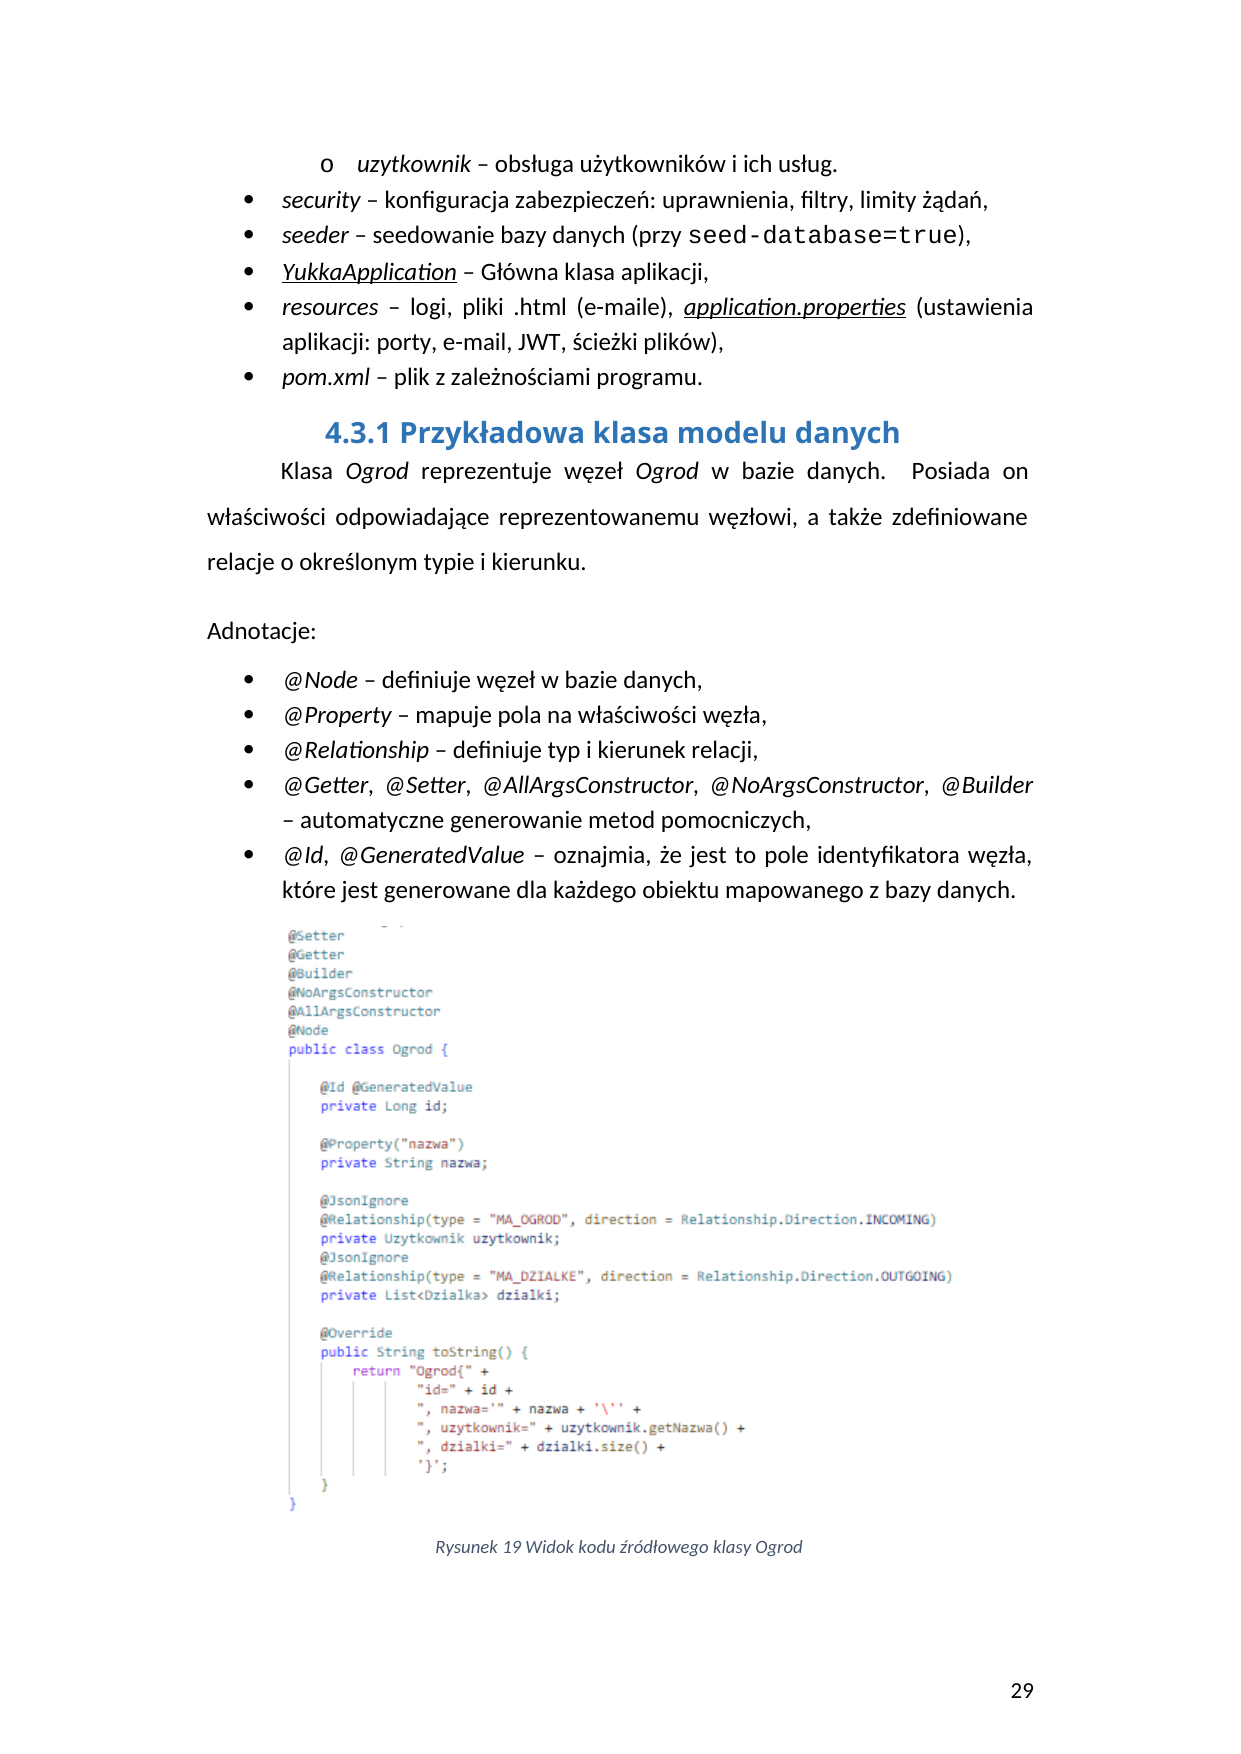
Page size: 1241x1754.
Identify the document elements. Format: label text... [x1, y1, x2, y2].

list security – konfiguracja zabezpieczeń: uprawnienia, filtry, limity żądań, [244, 184, 1033, 215]
list uzytkownik – obsługa użytkowników i ich usług. [319, 148, 1033, 179]
text Klasa Ogrod reprezentuje węzeł Ogrod w bazie danych. Posiada on właściwości odpowiadające reprezentowanemu węzłowi, a także zdefiniowane relacje o określonym typie i kierunku. [207, 455, 1029, 577]
list @Getter, @Setter, @AllArgsConstructor, @NoArgsConstructor, @Builder – automatyczne generowanie metod pomocniczych, [244, 770, 1033, 835]
list seeder – seedowanie bazy danych (przy seed-database=true), [244, 219, 1033, 251]
list @Id, @GeneratedValue – oznajmia, że jest to pole identyfikatora węzła, które jest generowane dla każdego obiektu mapowanego z bazy danych. [244, 840, 1033, 905]
subtitle Przykładowa klasa modelu danych [295, 412, 1033, 452]
list @Node – definiuje węzeł w bazie danych, [244, 665, 1033, 695]
list @Relationship – definiuje typ i kierunek relacji, [244, 735, 1033, 765]
picture [280, 926, 960, 1514]
text Adnotacje: [207, 615, 1033, 646]
list resources – logi, pliki .html (e-maile), application.properties (ustawienia aplikacji: porty, e-mail, JWT, ścieżki plików), [244, 291, 1033, 356]
list pom.xml – plik z zależnościami programu. [244, 361, 1033, 391]
list YukkaApplication – Główna klasa aplikacji, [244, 256, 1033, 286]
list @Property – mapuje pola na właściwości węzła, [244, 700, 1033, 730]
